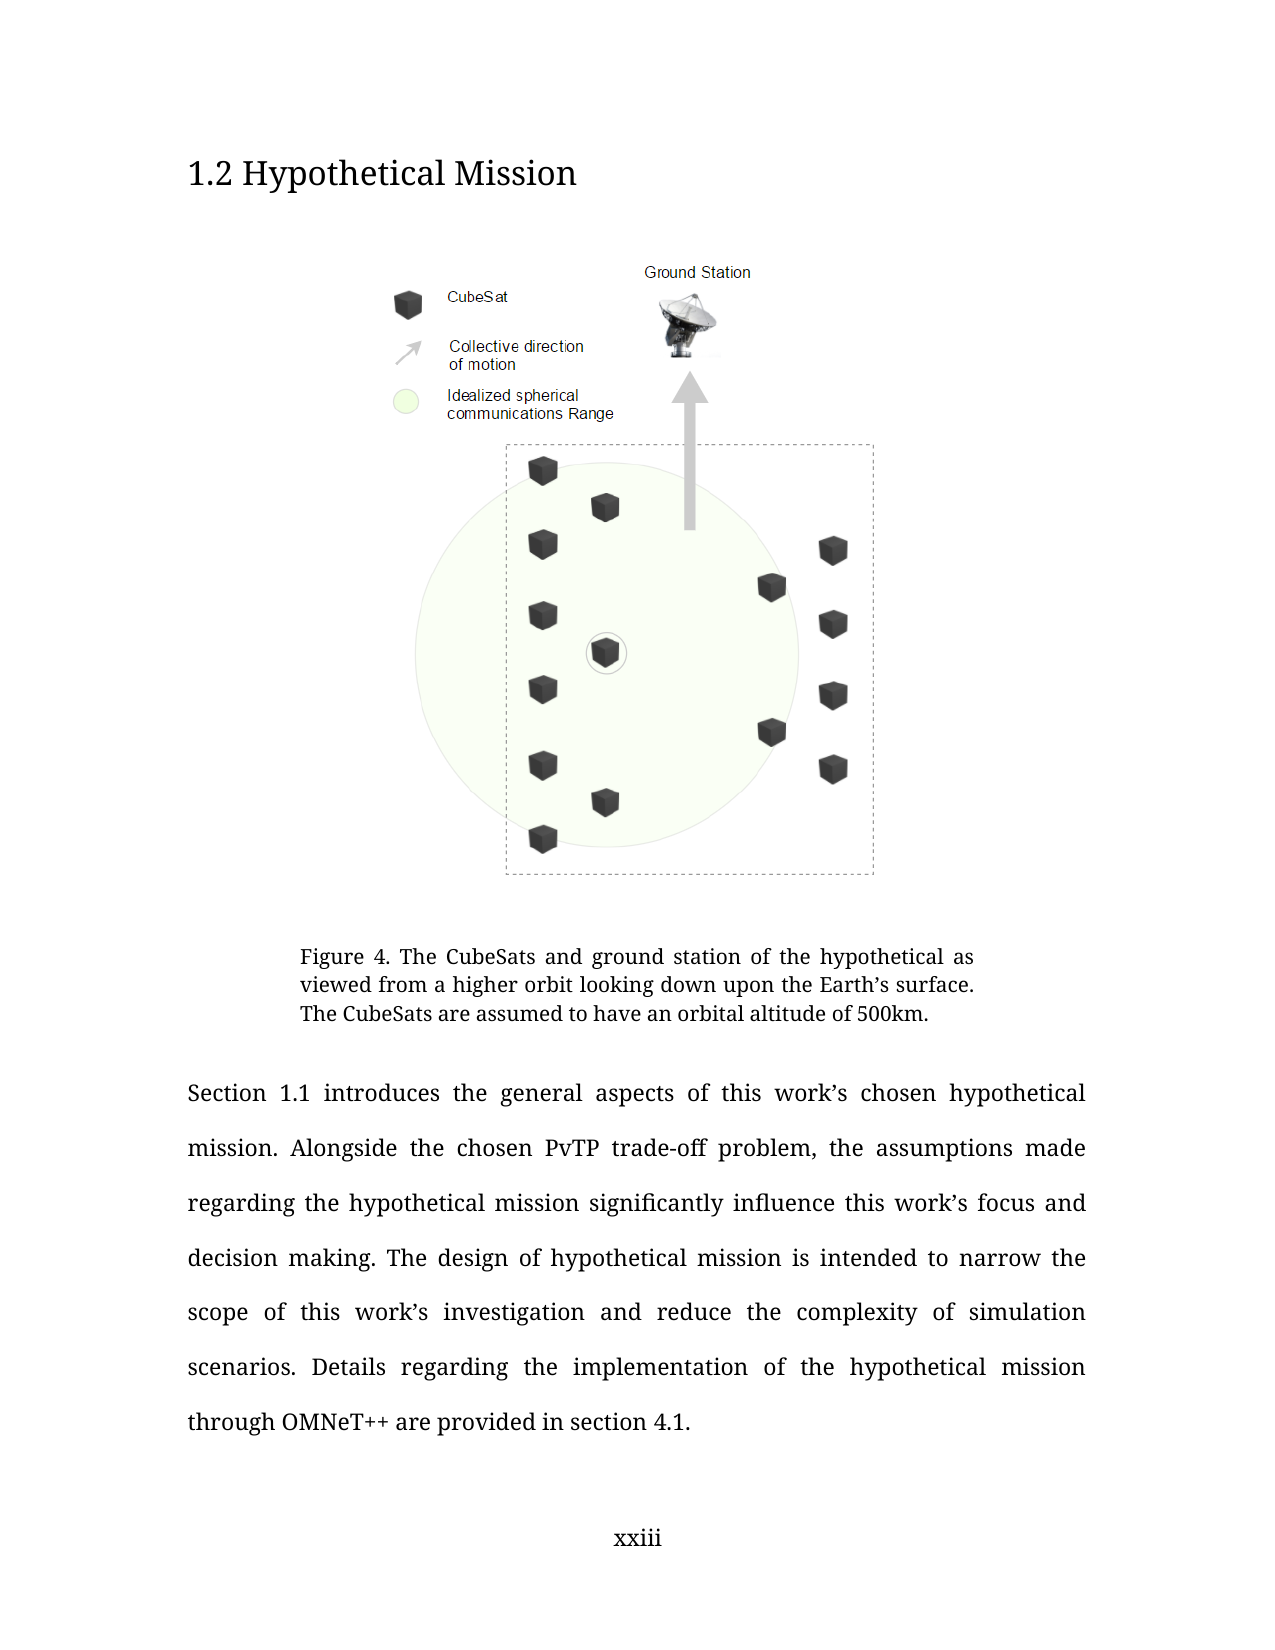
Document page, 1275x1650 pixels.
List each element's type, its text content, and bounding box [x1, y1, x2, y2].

picture [374, 246, 901, 902]
subtitle Hypothetical Mission [187, 150, 1087, 195]
text Figure 4. The CubeSats and ground station of the hypothetical as viewed from a higher orbit looking down upon the Earth’s surface. The CubeSats are assumed to have an orbital altitude of 500km. [300, 942, 975, 1027]
text Section 1.1 introduces the general aspects of this work’s chosen hypothetical mission. Alongside the chosen PvTP trade-off problem, the assumptions made regarding the hypothetical mission significantly influence this work’s focus and decision making. The design of hypothetical mission is intended to narrow the scope of this work’s investigation and reduce the complexity of simulation scenarios. Details regarding the implementation of the hypothetical mission through OMNeT++ are provided in section 4.1. [187, 1077, 1087, 1437]
